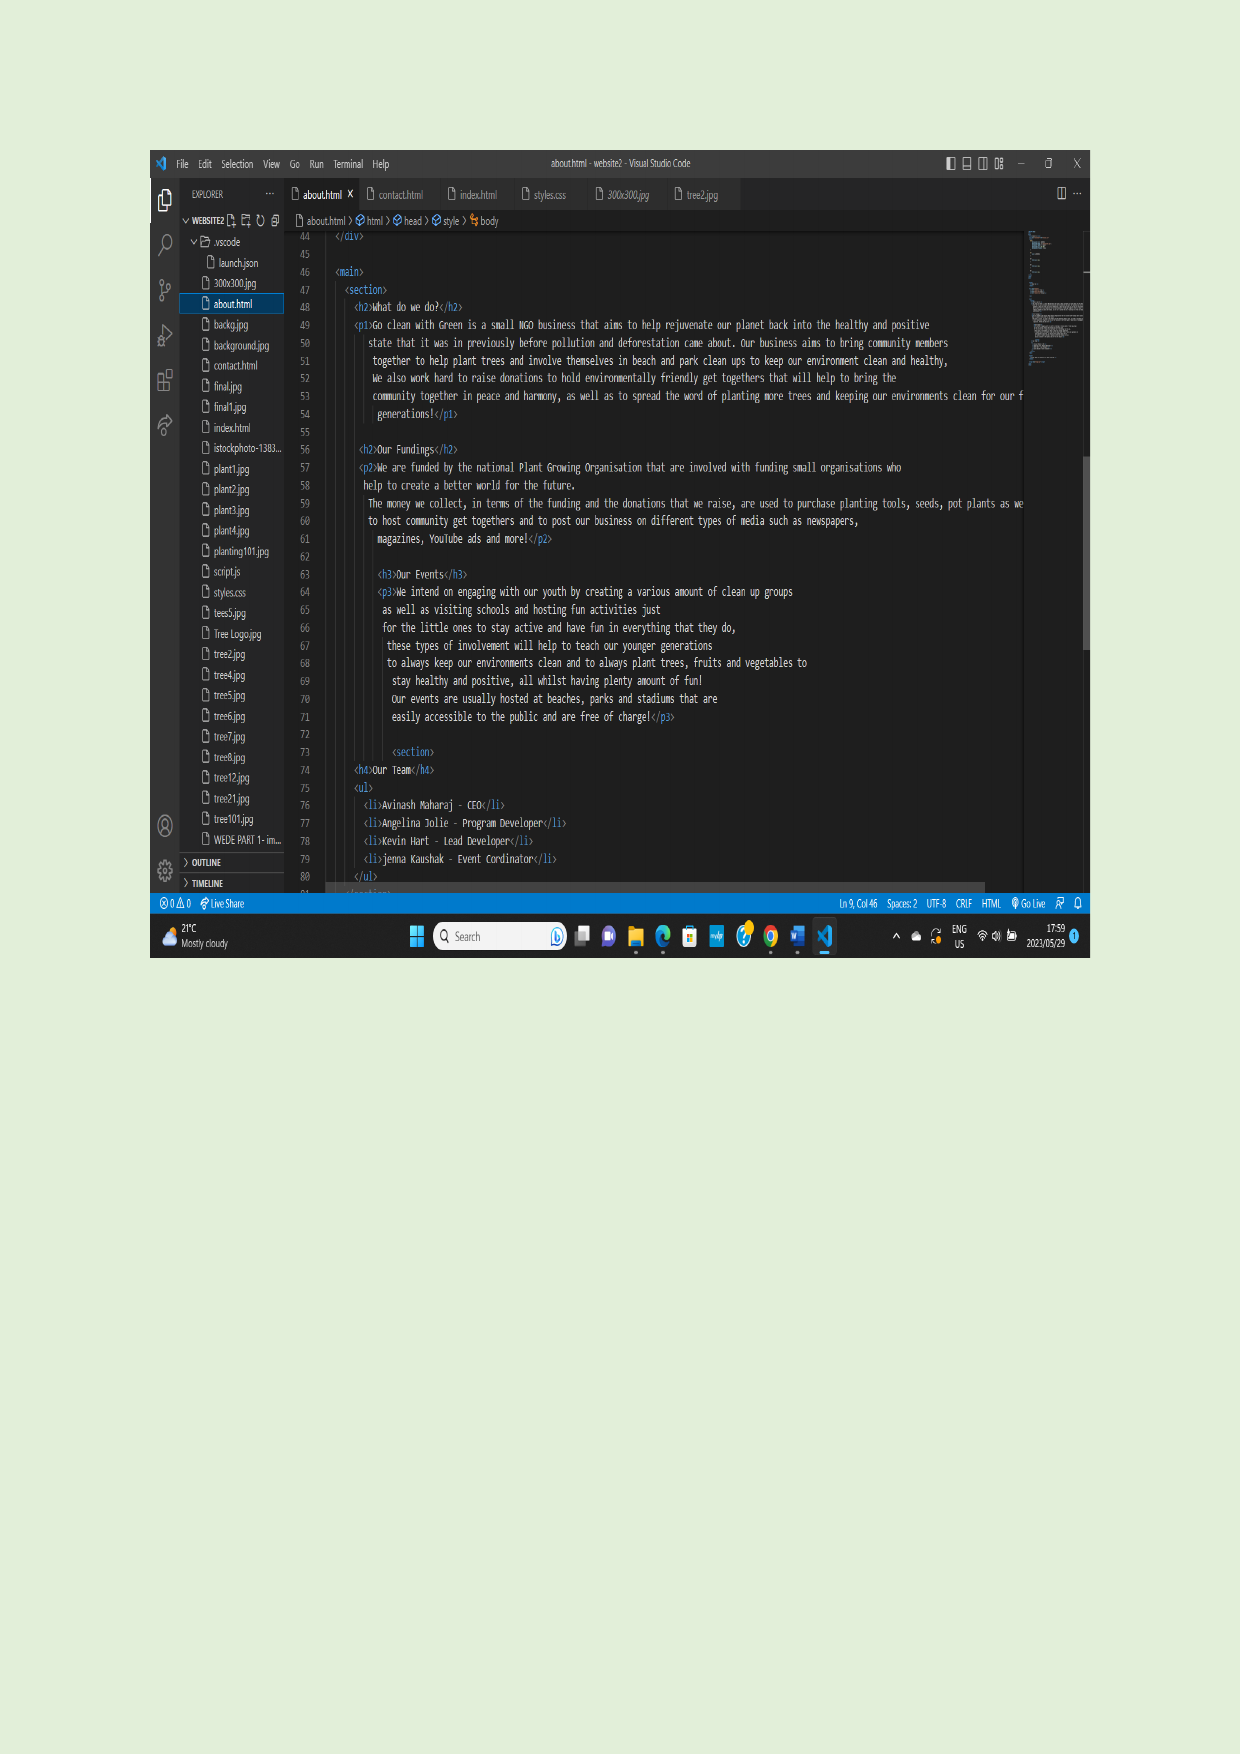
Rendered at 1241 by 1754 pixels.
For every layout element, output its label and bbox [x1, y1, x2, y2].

picture [150, 150, 1091, 958]
